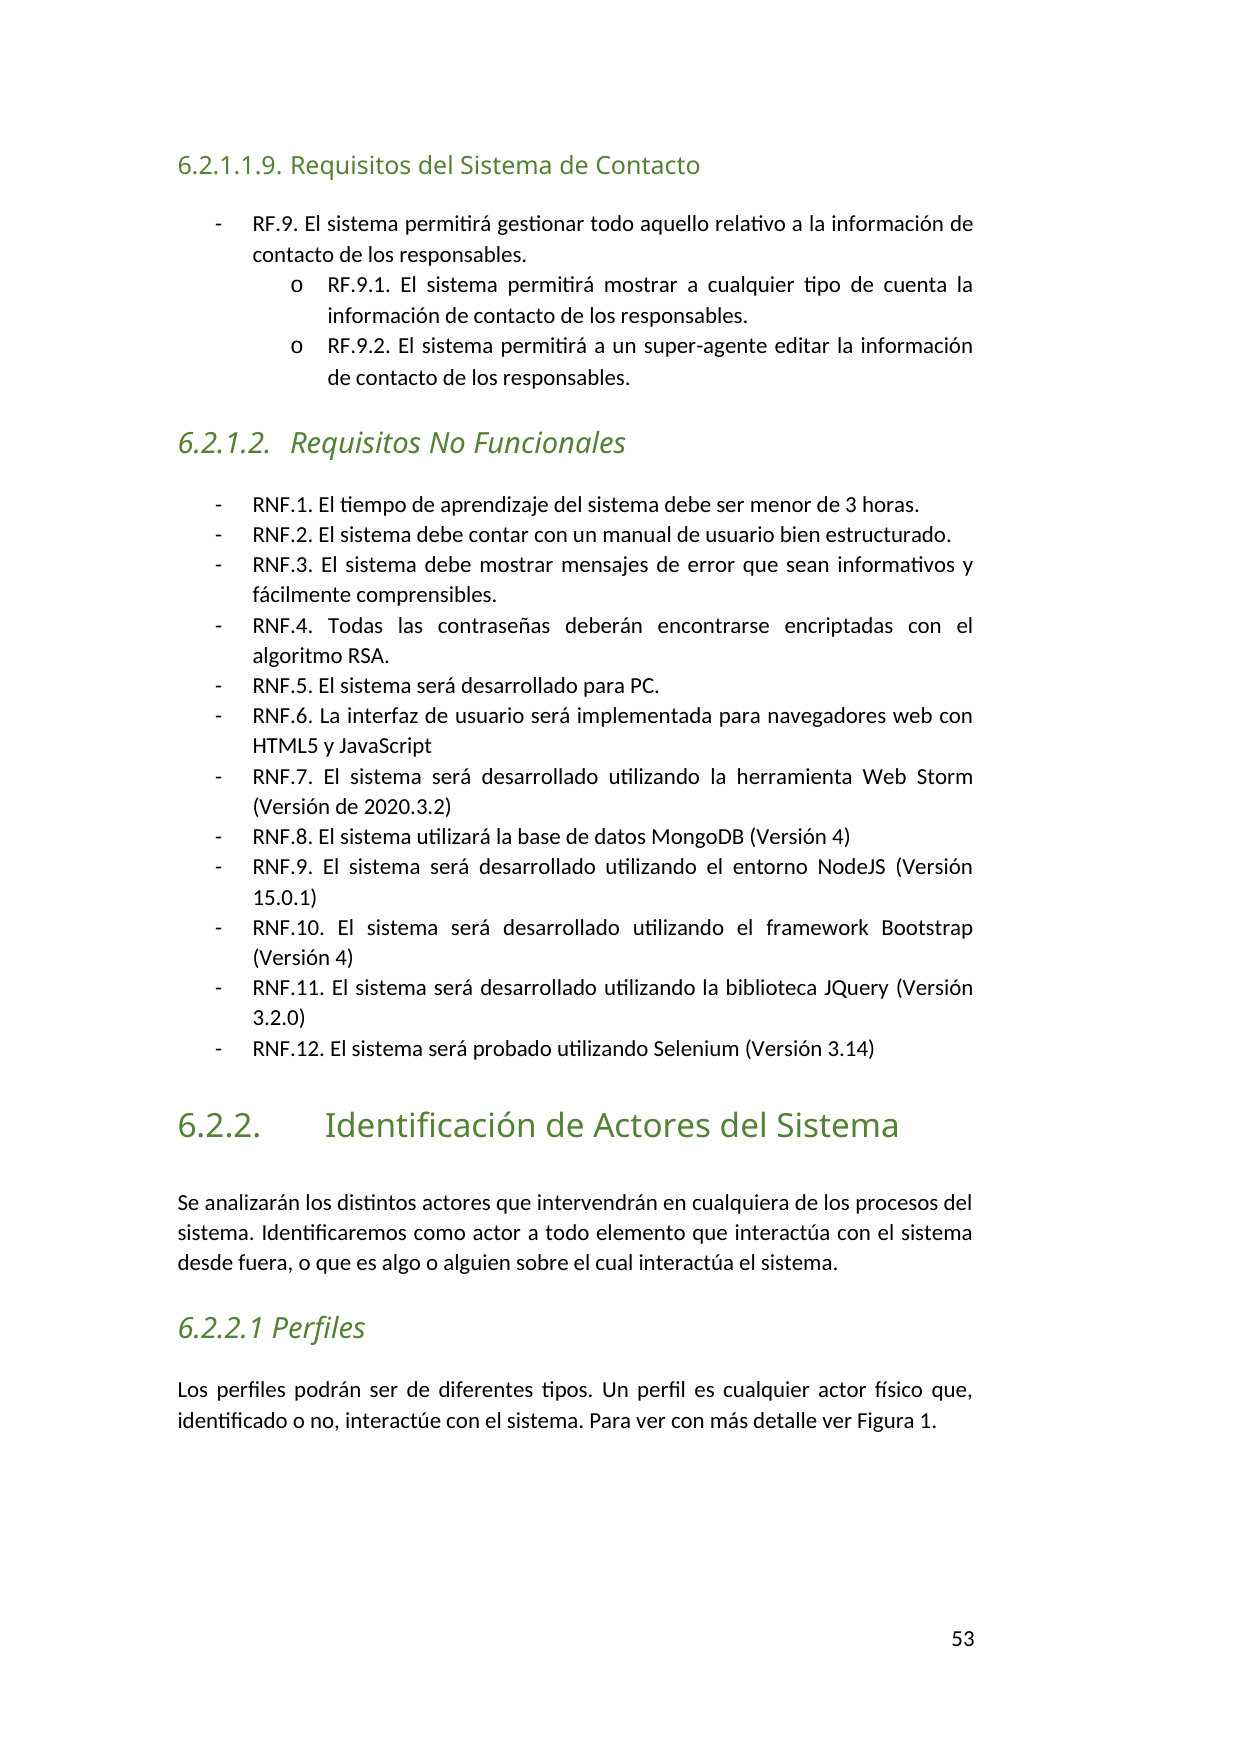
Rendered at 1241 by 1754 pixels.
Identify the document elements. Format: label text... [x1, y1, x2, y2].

list RNF.12. El sistema será probado utilizando Selenium (Versión 3.14) [215, 1034, 974, 1062]
list RNF.11. El sistema será desarrollado utilizando la biblioteca JQuery (Versión 3.2.0) [215, 973, 974, 1032]
subtitle Requisitos No Funcionales [177, 422, 974, 462]
list RNF.6. La interfaz de usuario será implementada para navegadores web con HTML5 y JavaScript [215, 701, 974, 760]
list RNF.8. El sistema utilizará la base de datos MongoDB (Versión 4) [215, 822, 974, 850]
subtitle 6.2.2.1 Perfiles [177, 1308, 974, 1347]
text Se analizarán los distintos actores que intervendrán en cualquiera de los procesos del sistema. Identificaremos como actor a todo elemento que interactúa con el sistema desde fuera, o que es algo o alguien sobre el cual interactúa el sistema. [177, 1188, 974, 1276]
list RF.9.1. El sistema permitirá mostrar a cualquier tipo de cuenta la información de contacto de los responsables. [290, 270, 974, 329]
list RNF.9. El sistema será desarrollado utilizando el entorno NodeJS (Versión 15.0.1) [215, 852, 974, 911]
text Los perfiles podrán ser de diferentes tipos. Un perfil es cualquier actor físico que, identificado o no, interactúe con el sistema. Para ver con más detalle ver Figura 1. [177, 1376, 974, 1434]
list RNF.3. El sistema debe mostrar mensajes de error que sean informativos y fácilmente comprensibles. [215, 550, 974, 609]
list RNF.2. El sistema debe contar con un manual de usuario bien estructurado. [215, 520, 974, 548]
subtitle Requisitos del Sistema de Contacto [177, 148, 974, 182]
list RNF.7. El sistema será desarrollado utilizando la herramienta Web Storm (Versión de 2020.3.2) [215, 762, 974, 820]
list RNF.4. Todas las contraseñas deberán encontrarse encriptadas con el algoritmo RSA. [215, 611, 974, 669]
list RNF.10. El sistema será desarrollado utilizando el framework Bootstrap (Versión 4) [215, 913, 974, 971]
list RF.9. El sistema permitirá gestionar todo aquello relativo a la información de contacto de los responsables. [215, 209, 974, 268]
list RNF.1. El tiempo de aprendizaje del sistema debe ser menor de 3 horas. [215, 490, 974, 518]
list RF.9.2. El sistema permitirá a un super-agente editar la información de contacto de los responsables. [290, 331, 974, 391]
list RNF.5. El sistema será desarrollado para PC. [215, 671, 974, 699]
subtitle Identificación de Actores del Sistema [177, 1101, 974, 1147]
